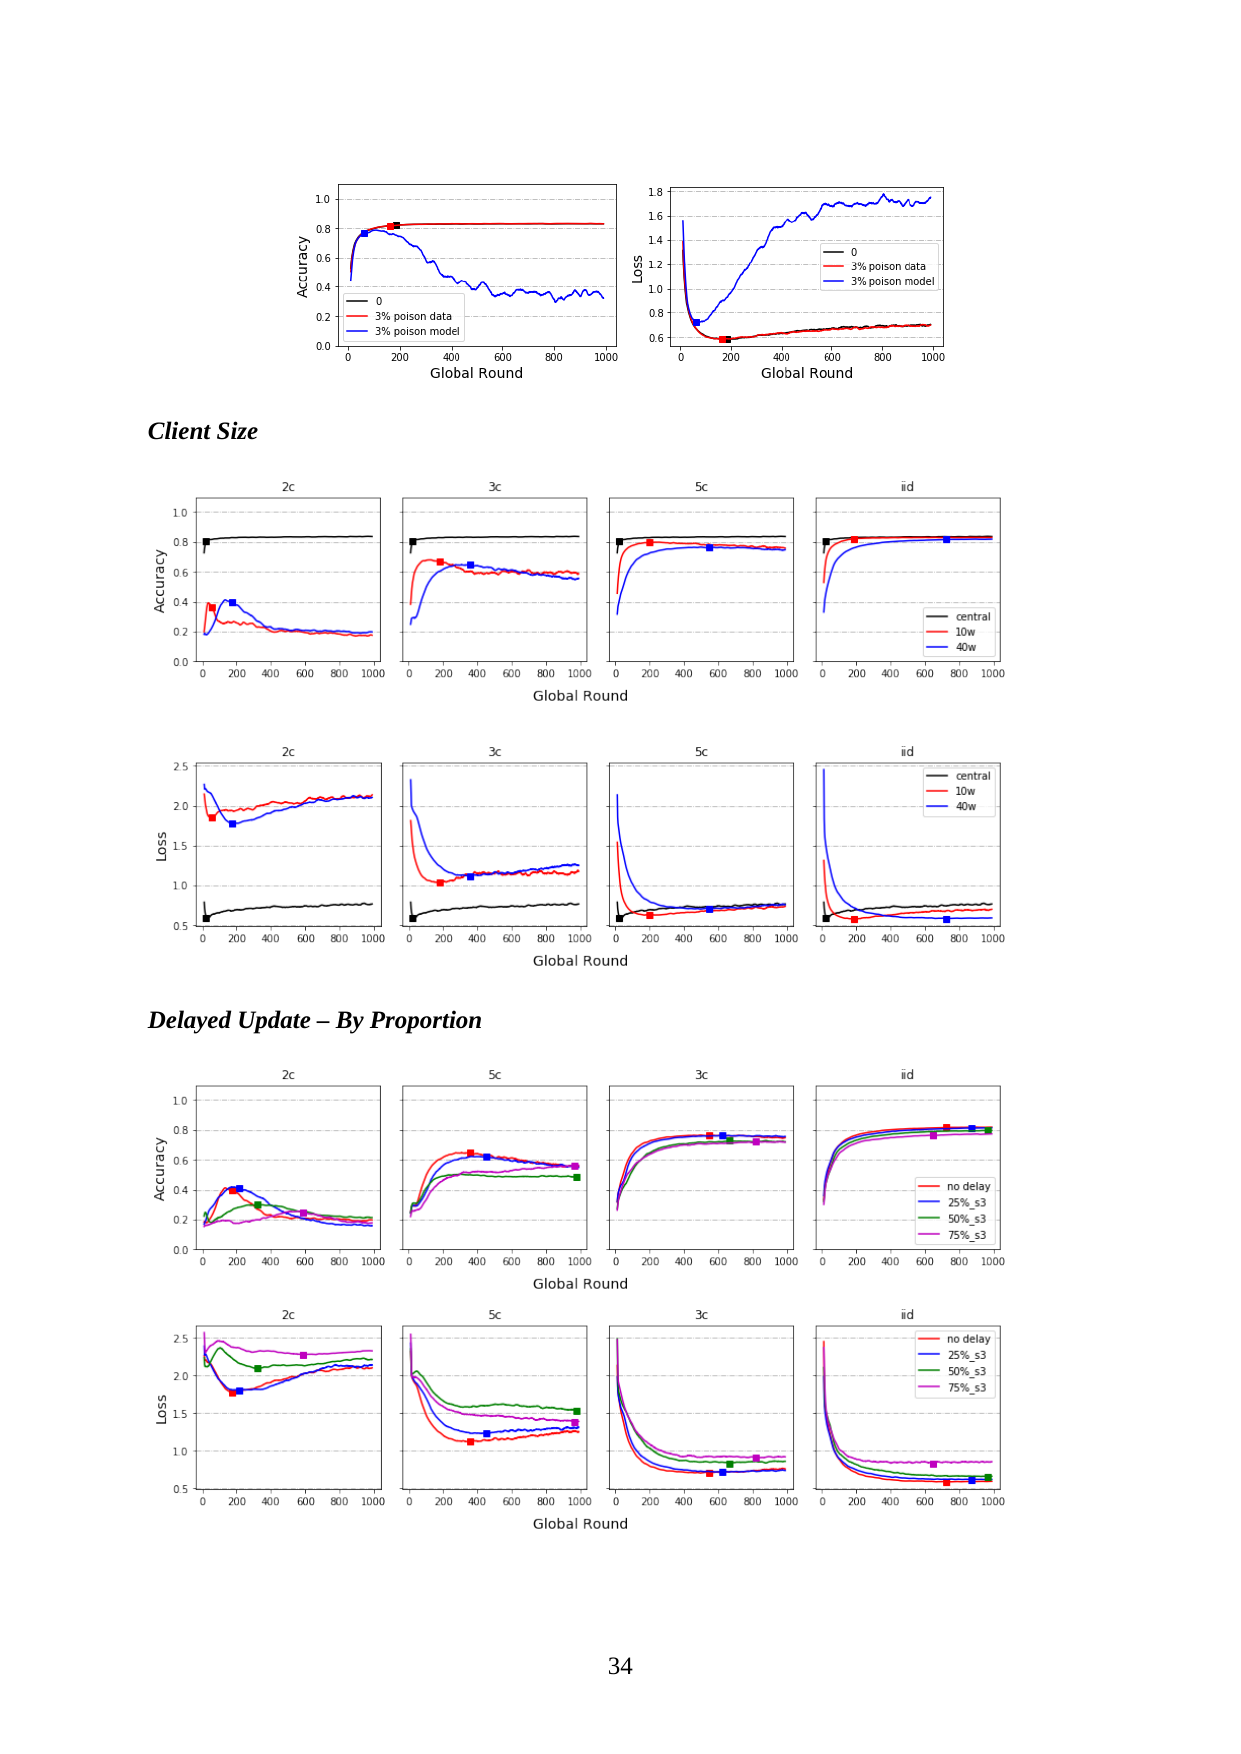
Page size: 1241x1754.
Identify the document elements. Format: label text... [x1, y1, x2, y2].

text Client Size [148, 416, 1092, 445]
picture [147, 739, 1013, 976]
text Delayed Update – By Proportion [148, 1005, 1092, 1033]
picture [147, 1302, 1013, 1539]
picture [147, 474, 1013, 711]
picture [290, 177, 951, 387]
picture [147, 1062, 1013, 1299]
